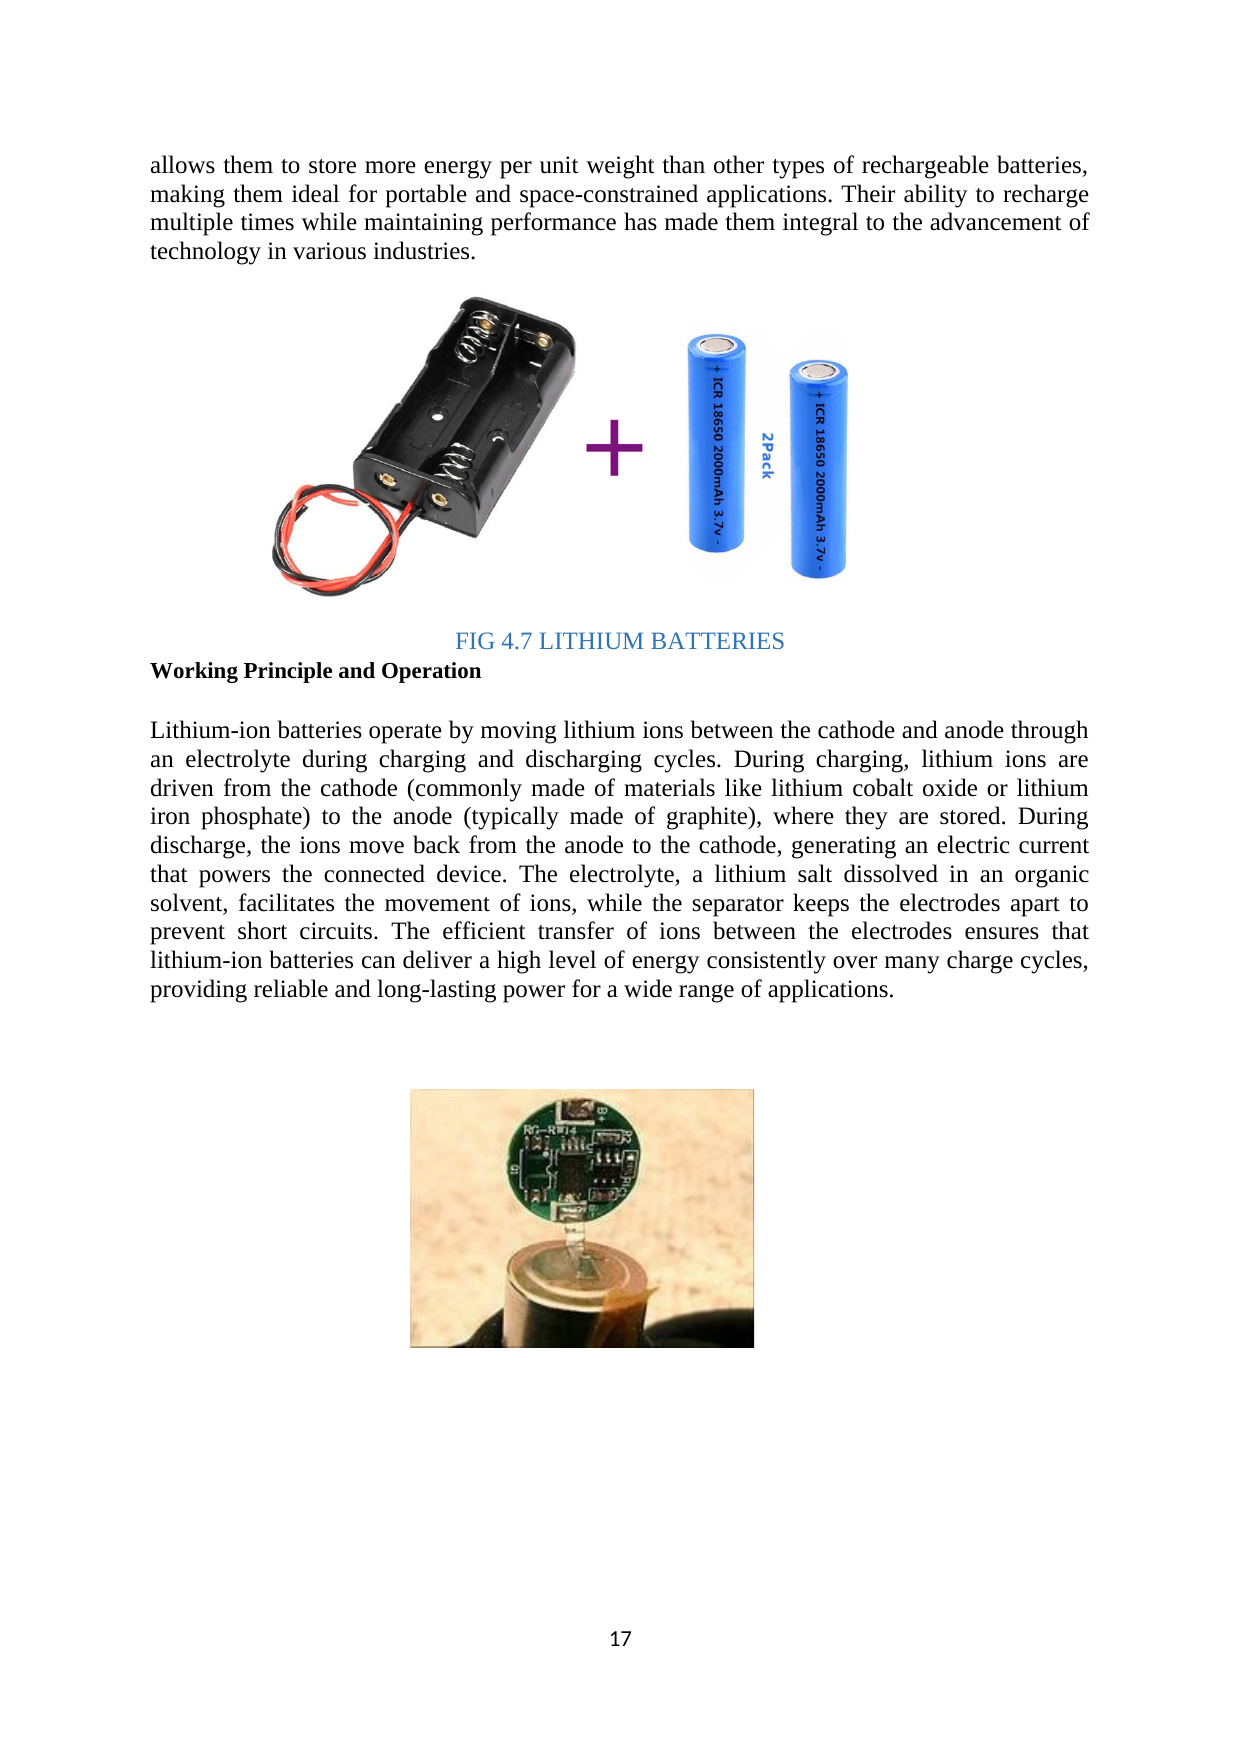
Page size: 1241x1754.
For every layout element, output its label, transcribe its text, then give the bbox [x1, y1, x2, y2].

picture [268, 294, 851, 598]
picture [410, 1089, 755, 1348]
text Lithium-ion batteries operate by moving lithium ions between the cathode and anode through an electrolyte during charging and discharging cycles. During charging, lithium ions are driven from the cathode (commonly made of materials like lithium cobalt oxide or lithium iron phosphate) to the anode (typically made of graphite), where they are stored. During discharge, the ions move back from the anode to the cathode, generating an electric current that powers the connected device. The electrolyte, a lithium salt dissolved in an organic solvent, facilitates the movement of ions, while the separator keeps the electrodes apart to prevent short circuits. The efficient transfer of ions between the electrodes ensures that lithium-ion batteries can deliver a high level of energy consistently over many charge cycles, providing reliable and long-lasting power for a wide range of applications. [150, 715, 1090, 1003]
subtitle FIG 4.7 LITHIUM BATTERIES [150, 626, 1090, 655]
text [150, 150, 1090, 265]
text Working Principle and Operation [150, 657, 1090, 684]
